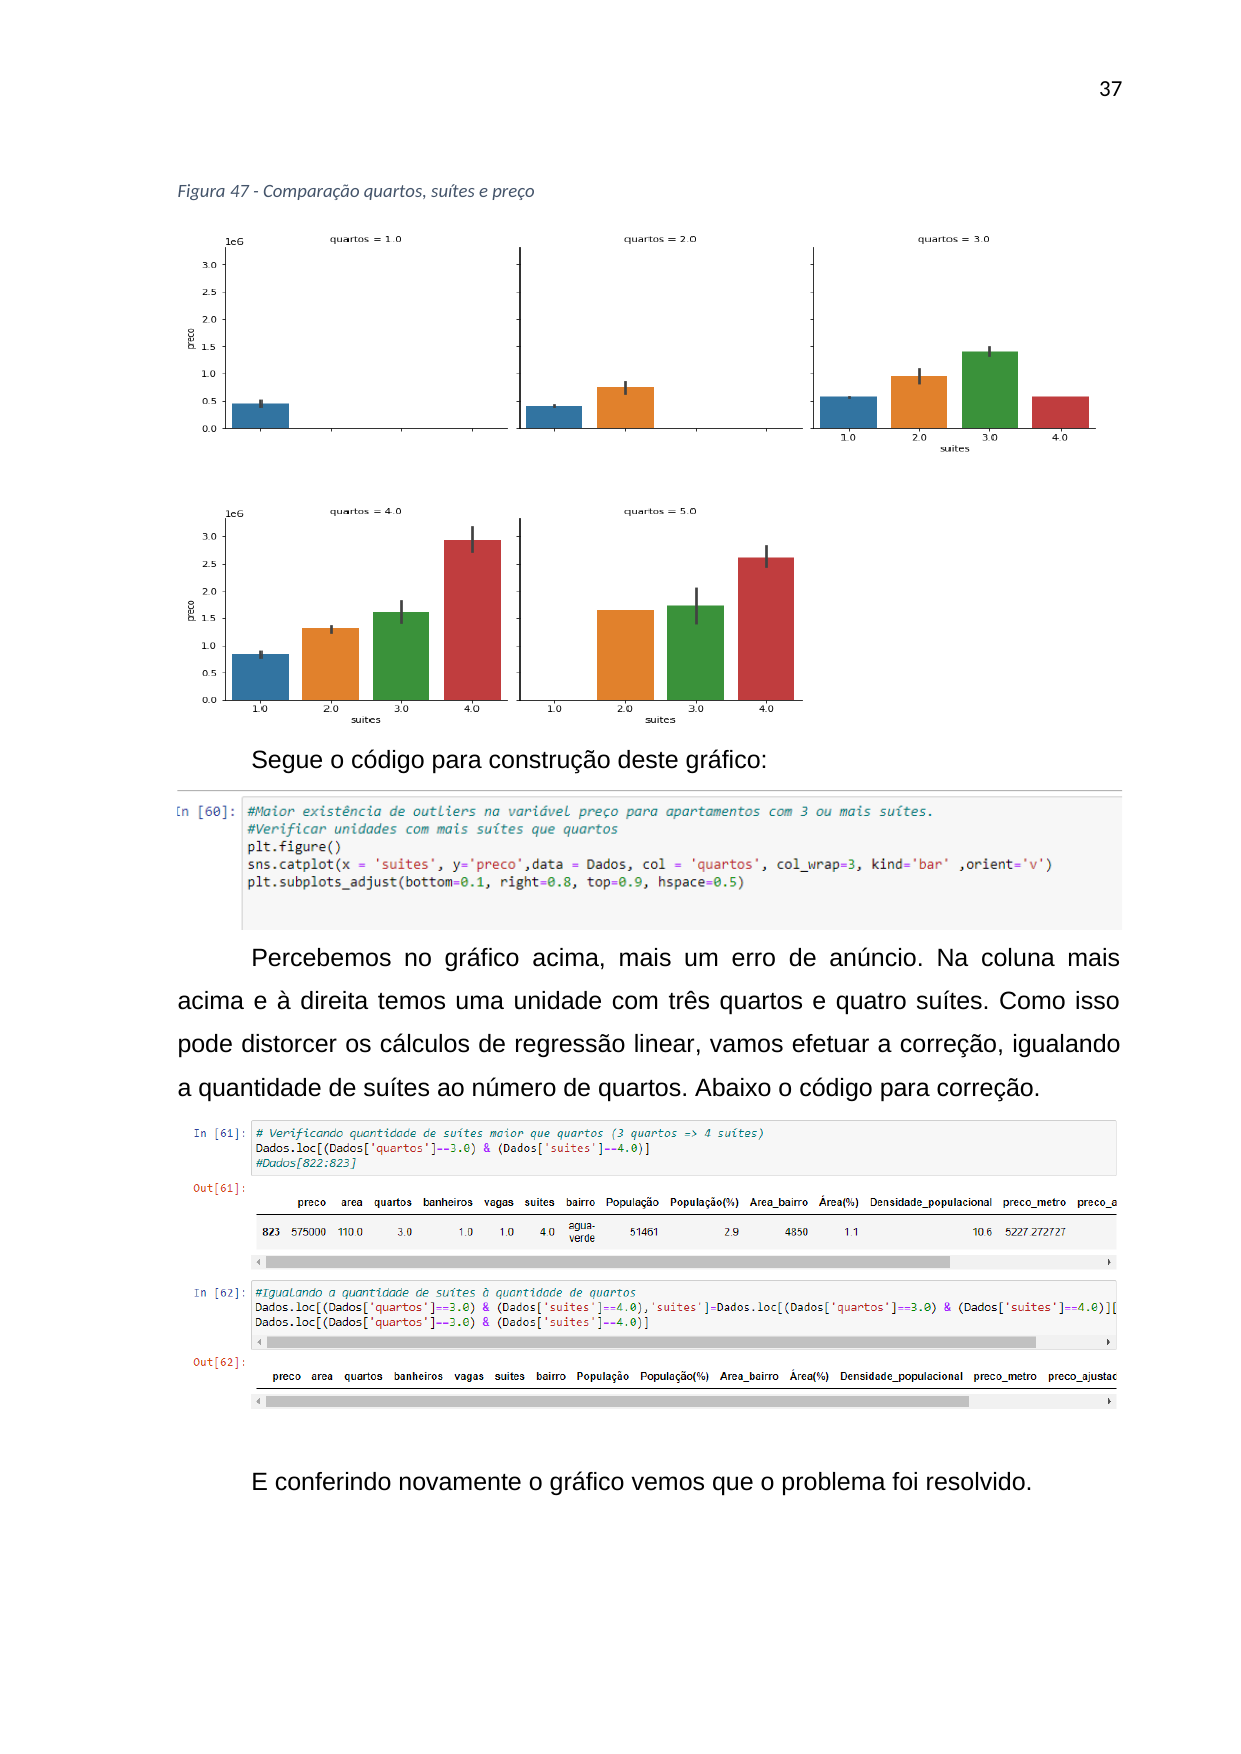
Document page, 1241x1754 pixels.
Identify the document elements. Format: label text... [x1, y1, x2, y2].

picture [177, 223, 1123, 731]
text Percebemos no gráfico acima, mais um erro de anúncio. Na coluna mais acima e à direita temos uma unidade com três quartos e quatro suítes. Como isso pode distorcer os cálculos de regressão linear, vamos efetuar a correção, igualando a quantidade de suítes ao número de quartos. Abaixo o código para correção. [177, 943, 1122, 1101]
picture [177, 787, 1123, 930]
text Segue o código para construção deste gráfico: [177, 745, 1122, 773]
picture [177, 1115, 1123, 1410]
text E conferindo novamente o gráfico vemos que o problema foi resolvido. [177, 1467, 1122, 1496]
